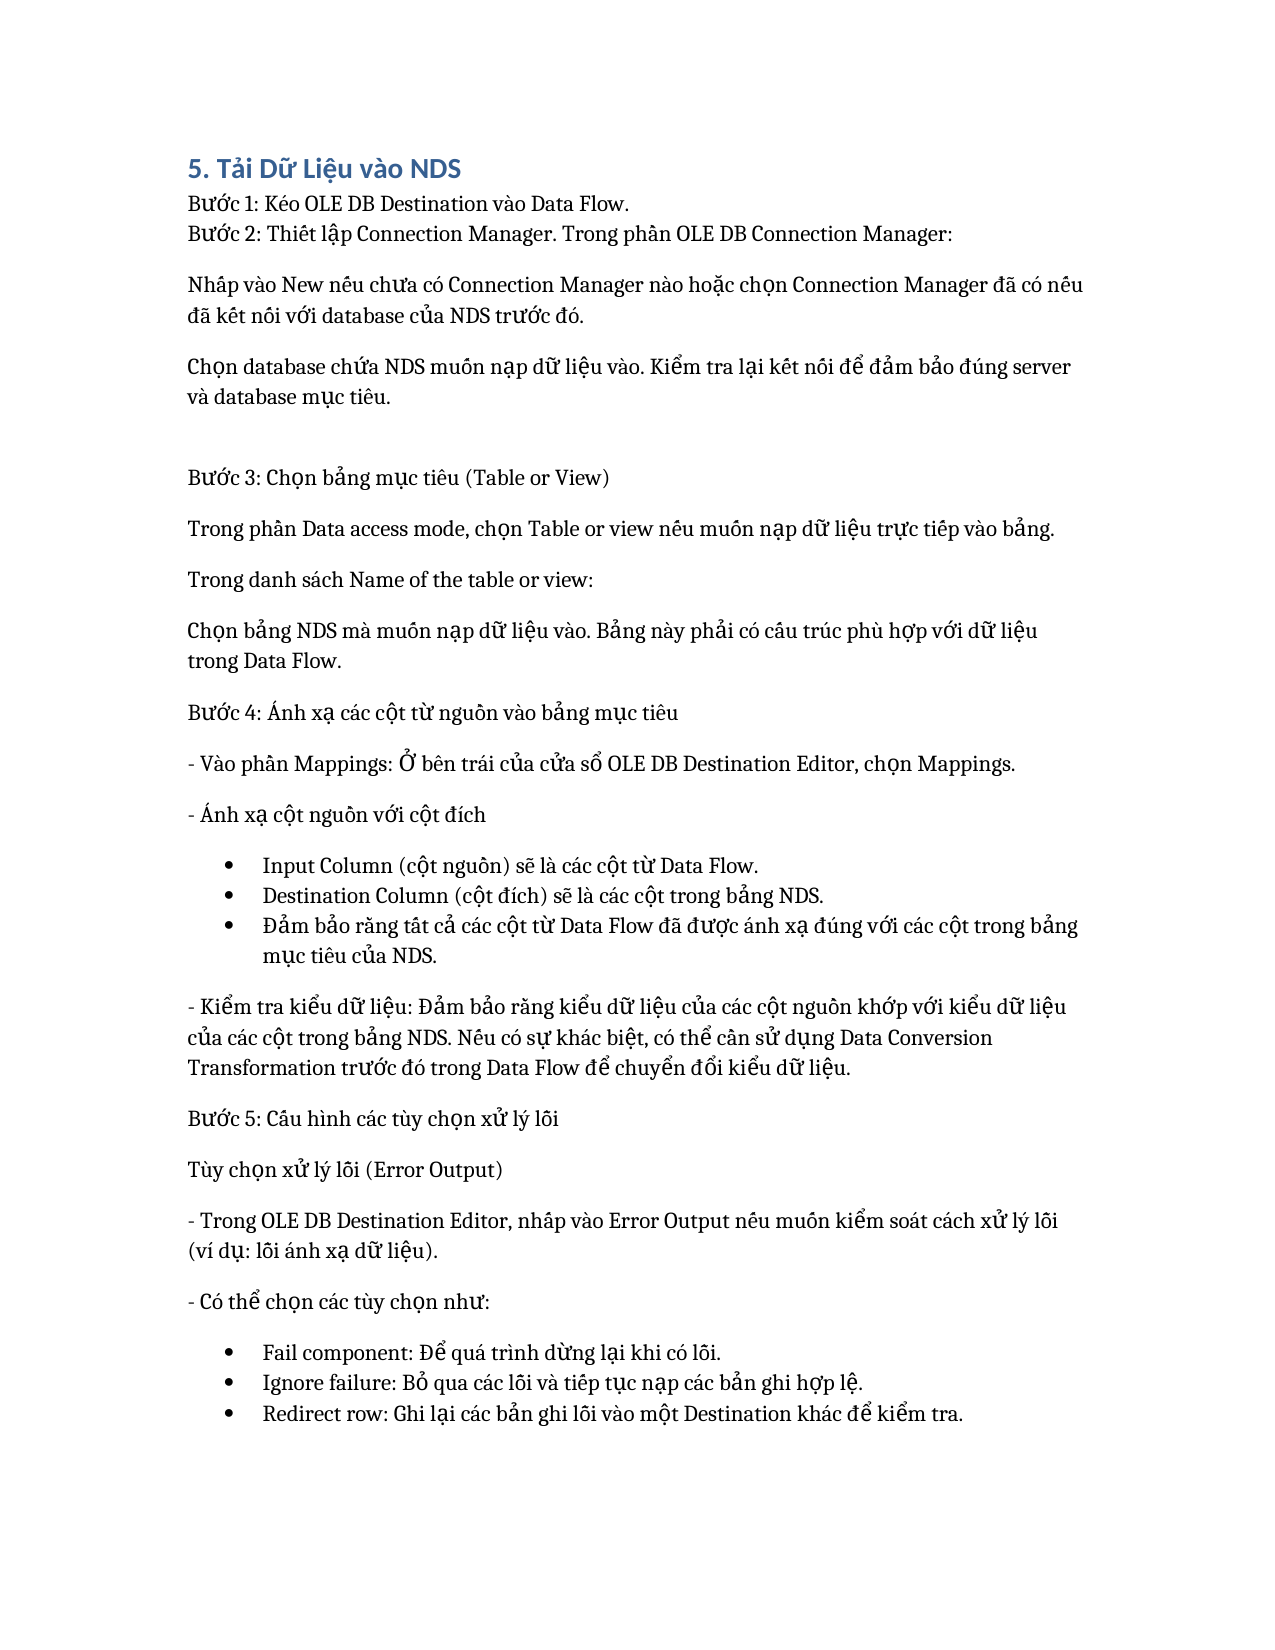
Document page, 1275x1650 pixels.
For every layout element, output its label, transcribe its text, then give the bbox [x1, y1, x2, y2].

text Bước 4: Ánh xạ các cột từ nguồn vào bảng mục tiêu [187, 699, 1087, 726]
text Trong phần Data access mode, chọn Table or view nếu muốn nạp dữ liệu trực tiếp vào bảng. [187, 516, 1087, 542]
text Bước 5: Cấu hình các tùy chọn xử lý lỗi [187, 1106, 1087, 1132]
list Redirect row: Ghi lại các bản ghi lỗi vào một Destination khác để kiểm tra. [225, 1400, 1087, 1427]
text - Vào phần Mappings: Ở bên trái của cửa sổ OLE DB Destination Editor, chọn Mappings. [187, 750, 1087, 777]
list Destination Column (cột đích) sẽ là các cột trong bảng NDS. [225, 883, 1087, 909]
list Ignore failure: Bỏ qua các lỗi và tiếp tục nạp các bản ghi hợp lệ. [225, 1370, 1087, 1396]
text - Ánh xạ cột nguồn với cột đích [187, 801, 1087, 828]
subtitle 5. Tải Dữ Liệu vào NDS [187, 150, 1087, 186]
text Chọn bảng NDS mà muốn nạp dữ liệu vào. Bảng này phải có cấu trúc phù hợp với dữ liệu trong Data Flow. [187, 618, 1087, 674]
list Input Column (cột nguồn) sẽ là các cột từ Data Flow. [225, 852, 1087, 879]
text Chọn database chứa NDS muốn nạp dữ liệu vào. Kiểm tra lại kết nối để đảm bảo đúng server và database mục tiêu. [187, 353, 1087, 410]
text Bước 3: Chọn bảng mục tiêu (Table or View) [187, 435, 1087, 491]
text Tùy chọn xử lý lỗi (Error Output) [187, 1157, 1087, 1183]
list Fail component: Để quá trình dừng lại khi có lỗi. [225, 1340, 1087, 1366]
text Trong danh sách Name of the table or view: [187, 567, 1087, 593]
text Bước 1: Kéo OLE DB Destination vào Data Flow. Bước 2: Thiết lập Connection Manager. Trong phần OLE DB Connection Manager: [187, 191, 1087, 247]
text - Trong OLE DB Destination Editor, nhấp vào Error Output nếu muốn kiểm soát cách xử lý lỗi (ví dụ: lỗi ánh xạ dữ liệu). [187, 1208, 1087, 1264]
text - Kiểm tra kiểu dữ liệu: Đảm bảo rằng kiểu dữ liệu của các cột nguồn khớp với kiểu dữ liệu của các cột trong bảng NDS. Nếu có sự khác biệt, có thể cần sử dụng Data Conversion Transformation trước đó trong Data Flow để chuyển đổi kiểu dữ liệu. [187, 994, 1087, 1081]
text - Có thể chọn các tùy chọn như: [187, 1289, 1087, 1315]
text Nhấp vào New nếu chưa có Connection Manager nào hoặc chọn Connection Manager đã có nếu đã kết nối với database của NDS trước đó. [187, 272, 1087, 329]
list Đảm bảo rằng tất cả các cột từ Data Flow đã được ánh xạ đúng với các cột trong bảng mục tiêu của NDS. [225, 913, 1087, 969]
